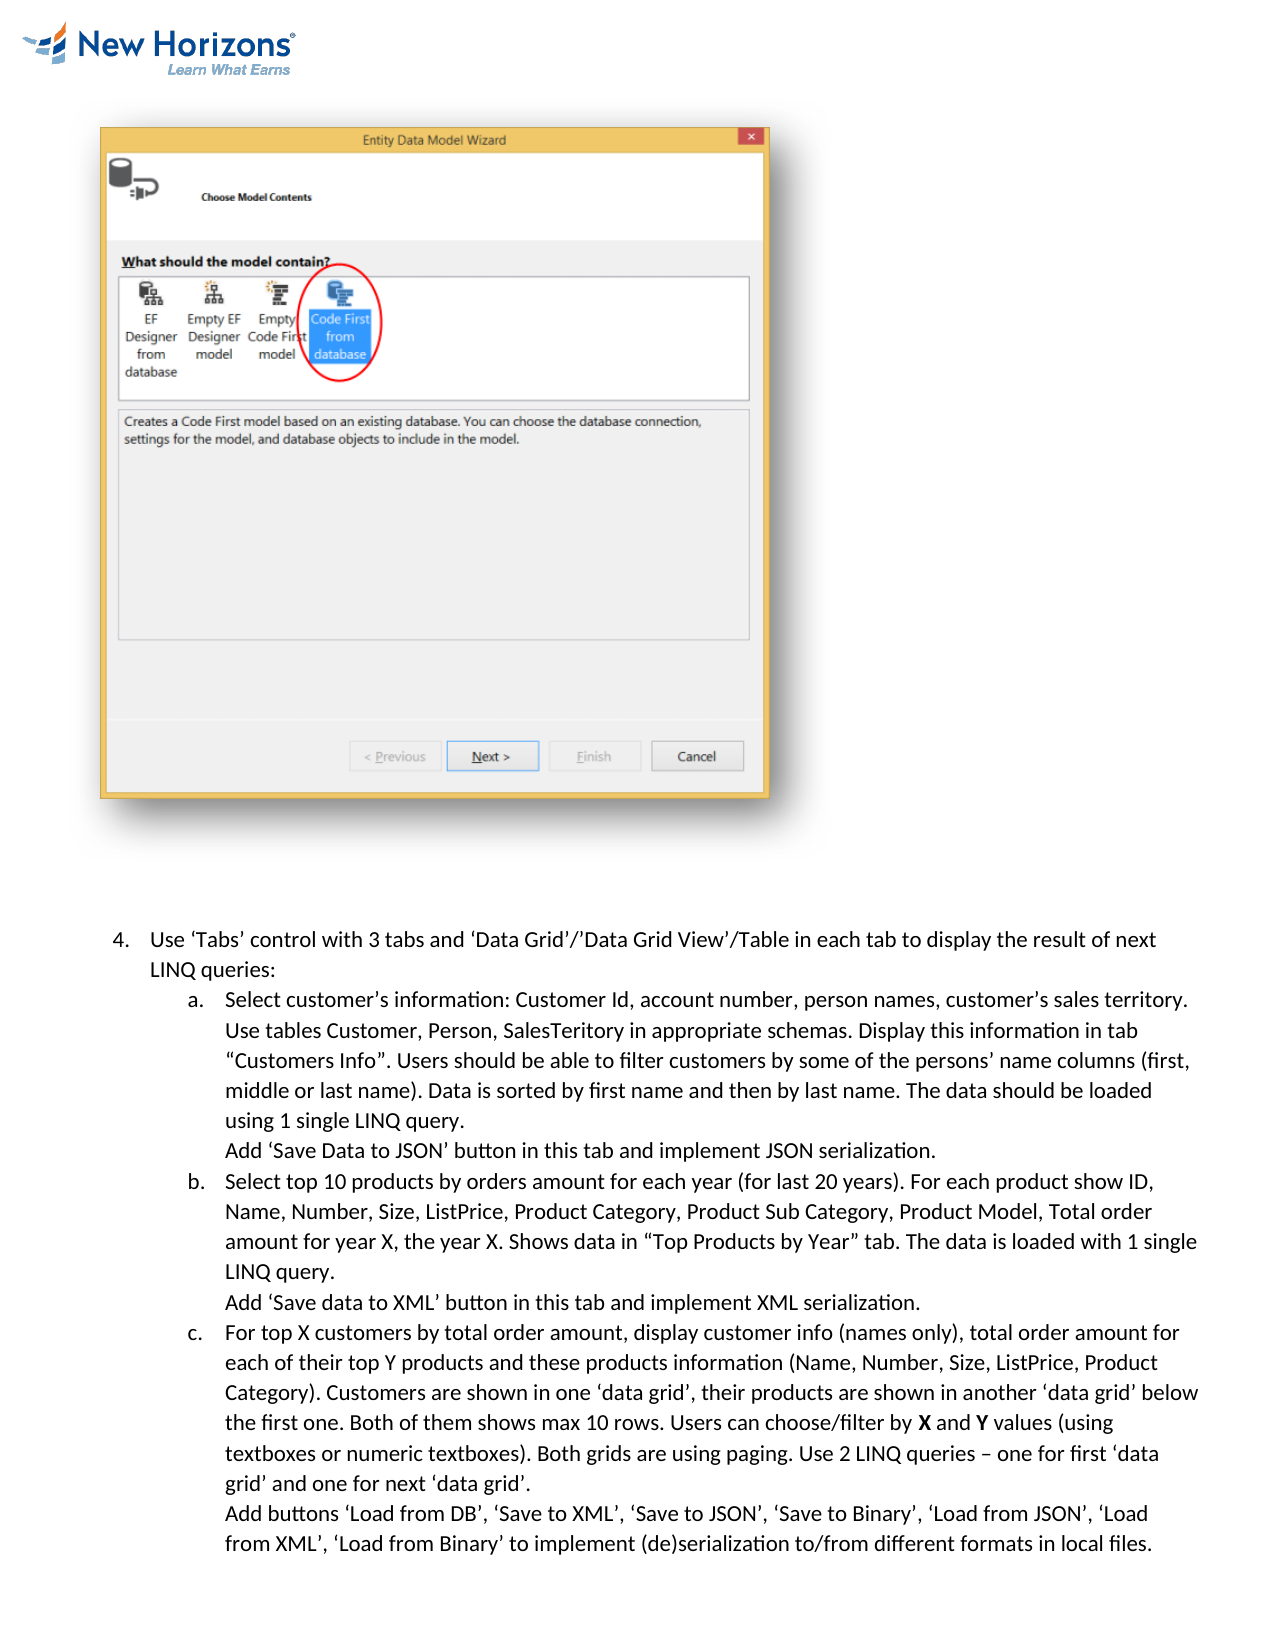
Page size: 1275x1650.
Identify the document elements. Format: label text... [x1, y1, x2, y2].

list For top X customers by total order amount, display customer info (names only), total order amount for each of their top Y products and these products information (Name, Number, Size, ListPrice, Product Category). Customers are shown in one ‘data grid’, their products are shown in another ‘data grid’ below the first one. Both of them shows max 10 rows. Users can choose/filter by X and Y values (using textboxes or numeric textboxes). Both grids are using paging. Use 2 LINQ queries – one for first ‘data grid’ and one for next ‘data grid’. [187, 1318, 1200, 1497]
list Select top 10 products by orders amount for each year (for last 20 years). For each product show ID, Name, Number, Size, ListPrice, Product Category, Product Sub Category, Product Model, Total order amount for year X, the year X. Shows data in “Top Products by Year” tab. The data is loaded with 1 single LINQ query. [187, 1167, 1200, 1285]
list Add ‘Save data to XML’ button in this tab and implement XML serialization. [225, 1288, 1200, 1316]
picture [20, 11, 297, 82]
list Use ‘Tabs’ control with 3 tabs and ‘Data Grid’/’Data Grid View’/Table in each tab to display the result of next LINQ queries: [112, 925, 1200, 983]
list Select customer’s information: Customer Id, account number, person names, customer’s sales territory. Use tables Customer, Person, SalesTeritory in appropriate schemas. Display this information in tab “Customers Info”. Users should be able to filter customers by some of the persons’ name columns (first, middle or last name). Data is sorted by first name and then by last name. The data should be loaded using 1 single LINQ query. [187, 986, 1200, 1134]
picture [100, 127, 770, 799]
list Add ‘Save Data to JSON’ button in this tab and implement JSON serialization. [225, 1137, 1200, 1164]
list Add buttons ‘Load from DB’, ‘Save to XML’, ‘Save to JSON’, ‘Save to Binary’, ‘Load from JSON’, ‘Load from XML’, ‘Load from Binary’ to implement (de)serialization to/from different formats in local files. [225, 1499, 1200, 1557]
